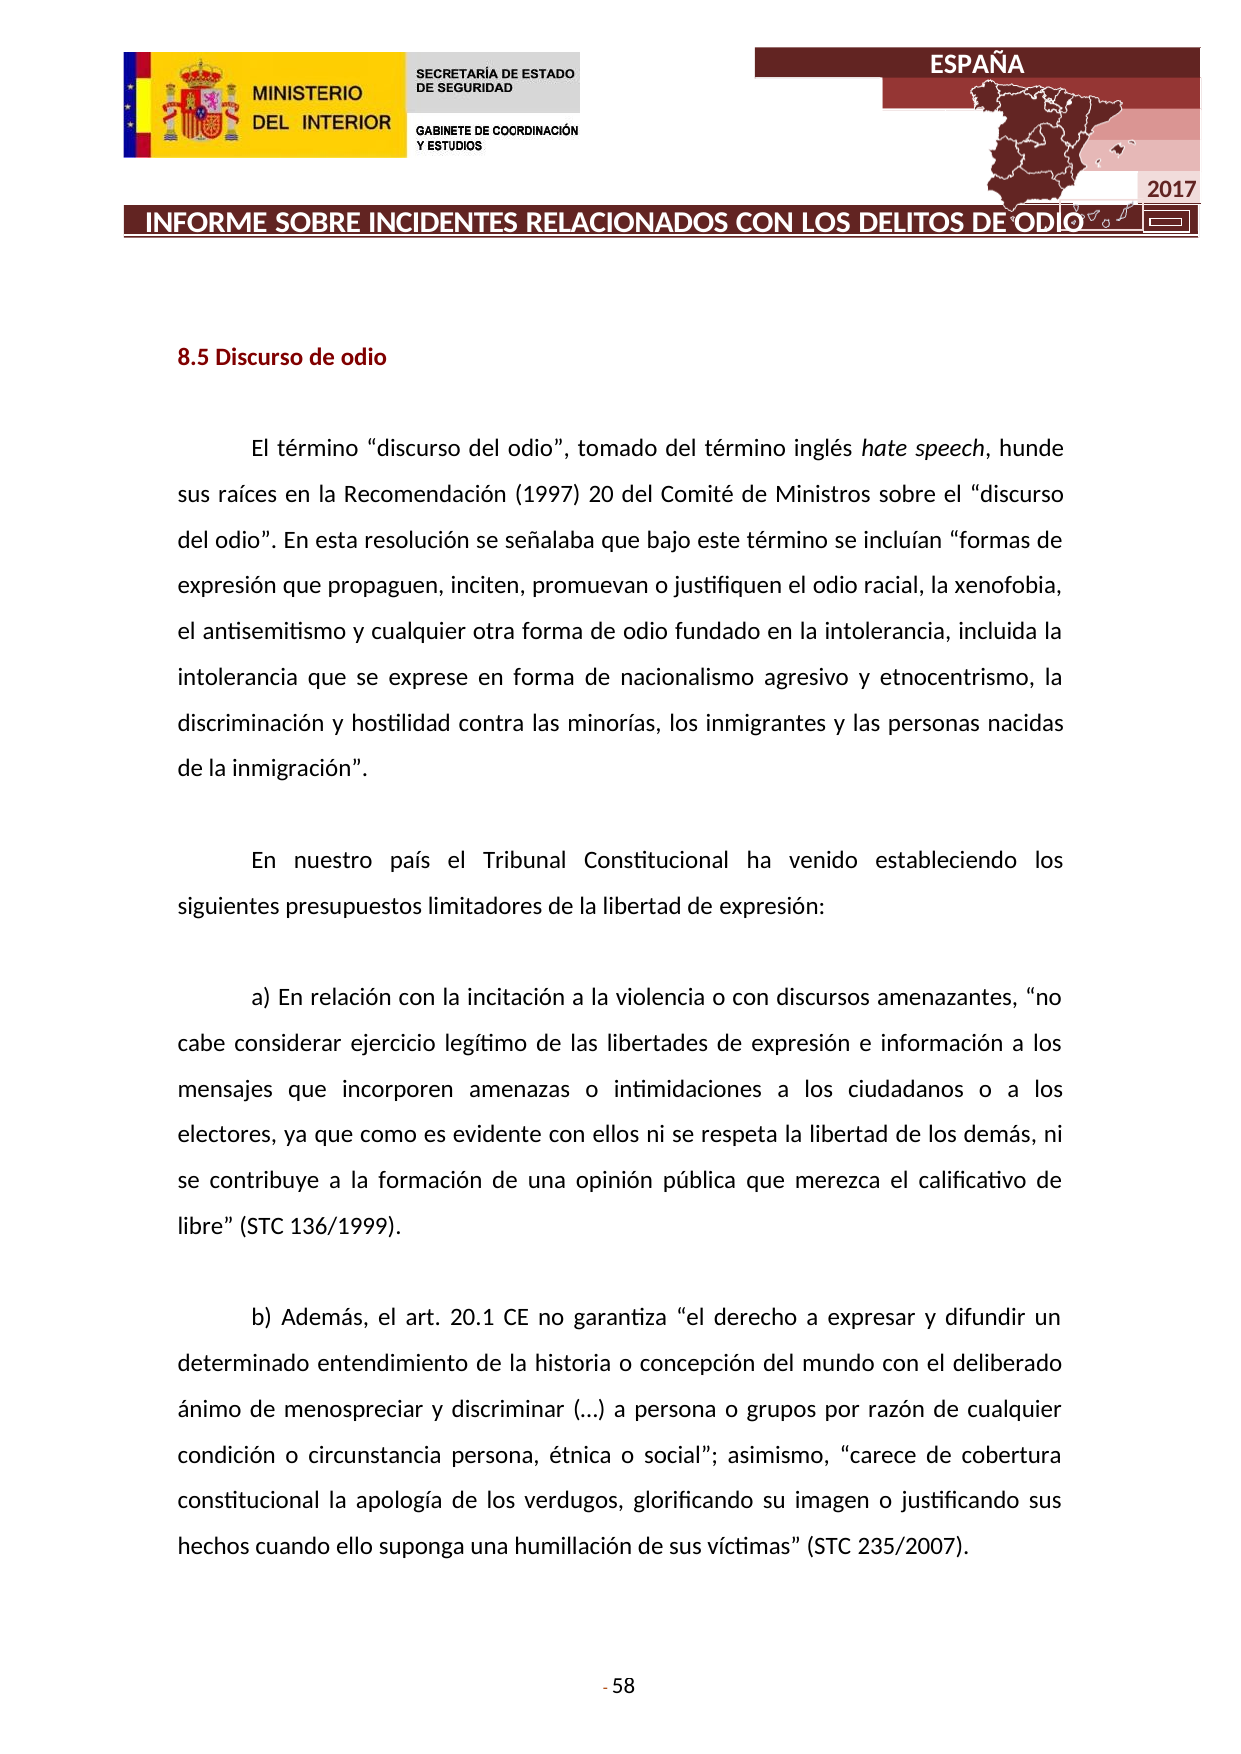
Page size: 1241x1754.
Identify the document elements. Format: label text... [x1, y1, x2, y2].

picture [123, 52, 580, 158]
subtitle Discurso de odio [177, 341, 1148, 371]
list Además, el art. 20.1 CE no garantiza “el derecho a expresar y difundir un determinado entendimiento de la historia o concepción del mundo con el deliberado ánimo de menospreciar y discriminar (…) a persona o grupos por razón de cualquier condición o circunstancia persona, étnica o social”; asimismo, “carece de cobertura constitucional la apología de los verdugos, glorificando su imagen o justificando sus hechos cuando ello suponga una humillación de sus víctimas” (STC 235/2007). [177, 1302, 1063, 1561]
picture [970, 79, 1144, 233]
list En relación con la incitación a la violencia o con discursos amenazantes, “no cabe considerar ejercicio legítimo de las libertades de expresión e información a los mensajes que incorporen amenazas o intimidaciones a los ciudadanos o a los electores, ya que como es evidente con ellos ni se respeta la libertad de los demás, ni se contribuye a la formación de una opinión pública que merezca el calificativo de libre” (STC 136/1999). [177, 981, 1063, 1240]
text El término “discurso del odio”, tomado del término inglés hate speech, hunde sus raíces en la Recomendación (1997) 20 del Comité de Ministros sobre el “discurso del odio”. En esta resolución se señalaba que bajo este término se incluían “formas de expresión que propaguen, inciten, promuevan o justifiquen el odio racial, la xenofobia, el antisemitismo y cualquier otra forma de odio fundado en la intolerancia, incluida la intolerancia que se exprese en forma de nacionalismo agresivo y etnocentrismo, la discriminación y hostilidad contra las minorías, los inmigrantes y las personas nacidas de la inmigración”. [177, 432, 1064, 783]
text En nuestro país el Tribunal Constitucional ha venido estableciendo los siguientes presupuestos limitadores de la libertad de expresión: [177, 844, 1063, 920]
